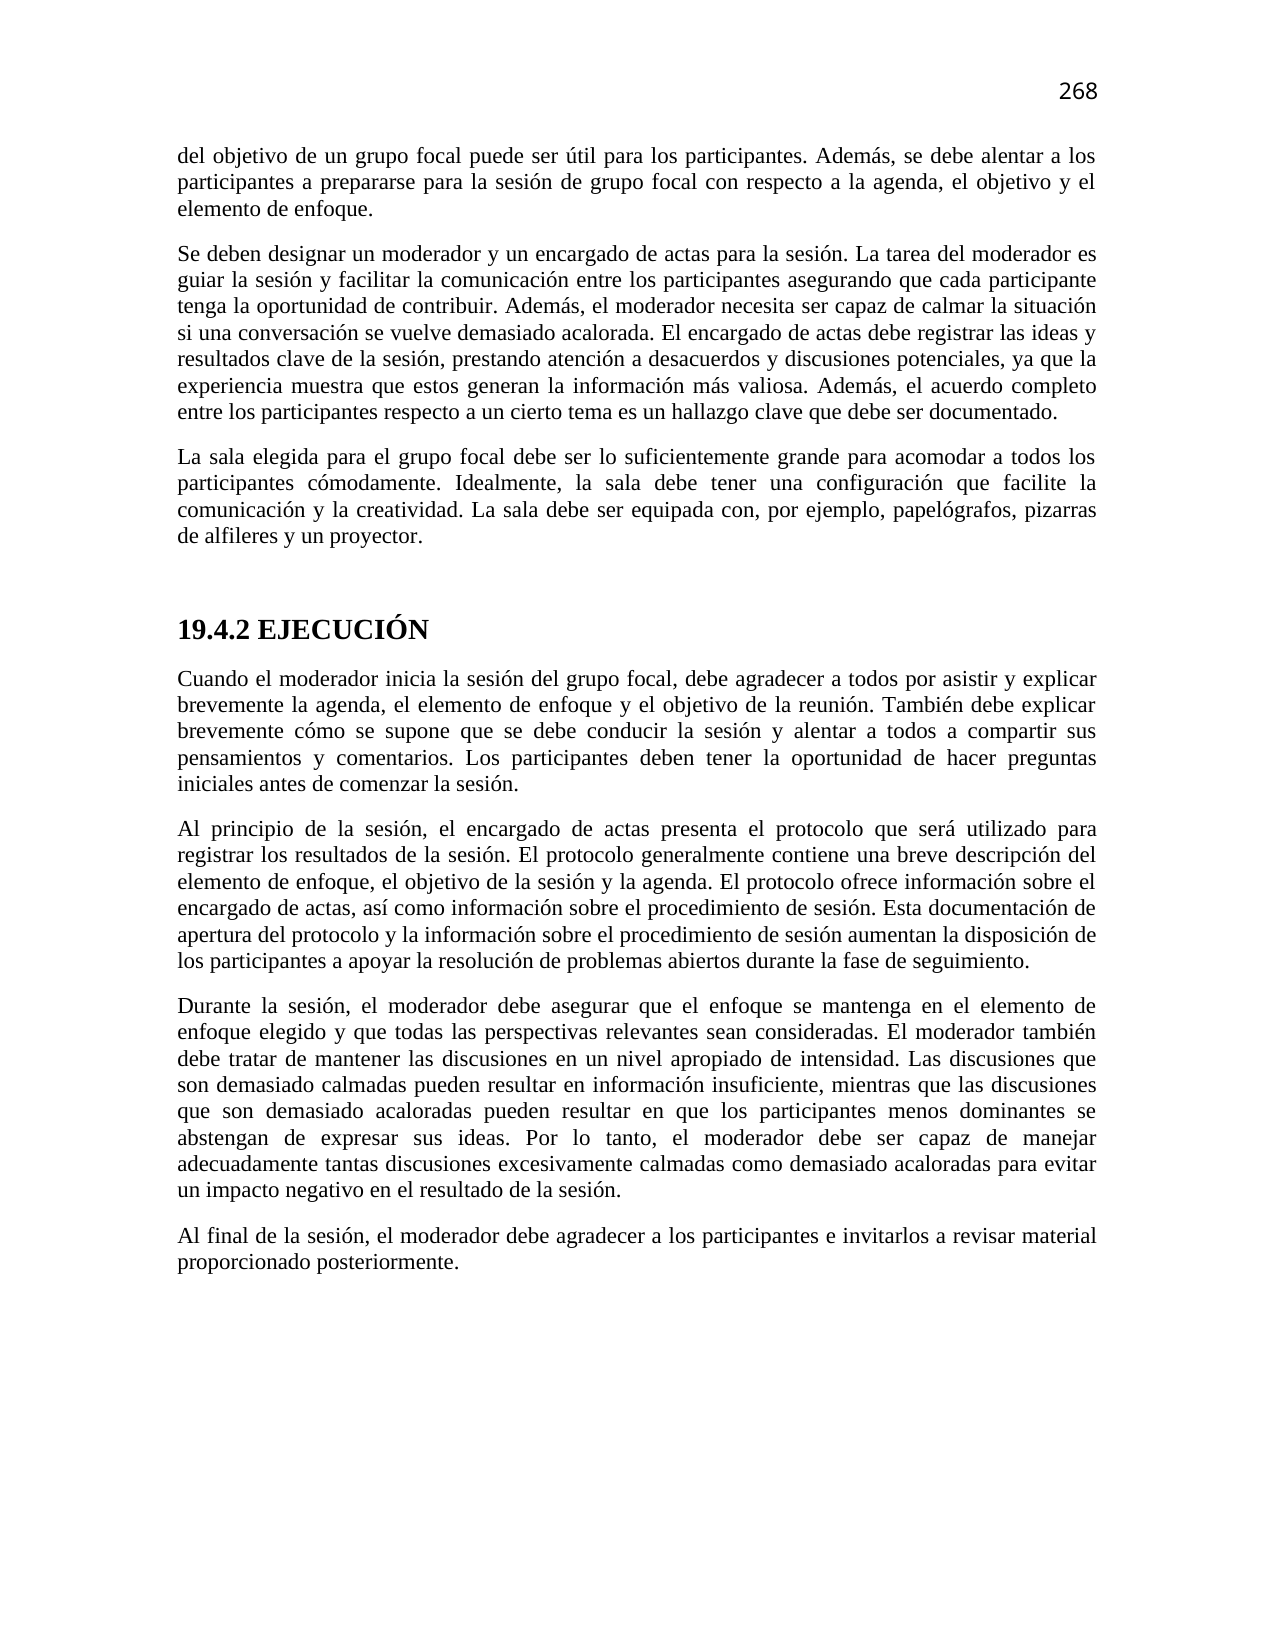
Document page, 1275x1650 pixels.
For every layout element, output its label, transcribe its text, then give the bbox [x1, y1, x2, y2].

text Durante la sesión, el moderador debe asegurar que el enfoque se mantenga en el elemento de enfoque elegido y que todas las perspectivas relevantes sean consideradas. El moderador también debe tratar de mantener las discusiones en un nivel apropiado de intensidad. Las discusiones que son demasiado calmadas pueden resultar en información insuficiente, mientras que las discusiones que son demasiado acaloradas pueden resultar en que los participantes menos dominantes se abstengan de expresar sus ideas. Por lo tanto, el moderador debe ser capaz de manejar adecuadamente tantas discusiones excesivamente calmadas como demasiado acaloradas para evitar un impacto negativo en el resultado de la sesión. [177, 992, 1098, 1203]
text Cuando el moderador inicia la sesión del grupo focal, debe agradecer a todos por asistir y explicar brevemente la agenda, el elemento de enfoque y el objetivo de la reunión. También debe explicar brevemente cómo se supone que se debe conducir la sesión y alentar a todos a compartir sus pensamientos y comentarios. Los participantes deben tener la oportunidad de hacer preguntas iniciales antes de comenzar la sesión. [177, 665, 1098, 796]
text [177, 142, 1098, 221]
text Al final de la sesión, el moderador debe agradecer a los participantes e invitarlos a revisar material proporcionado posteriormente. [177, 1222, 1098, 1274]
text La sala elegida para el grupo focal debe ser lo suficientemente grande para acomodar a todos los participantes cómodamente. Idealmente, la sala debe tener una configuración que facilite la comunicación y la creatividad. La sala debe ser equipada con, por ejemplo, papelógrafos, pizarras de alfileres y un proyector. [177, 443, 1098, 548]
text Se deben designar un moderador y un encargado de actas para la sesión. La tarea del moderador es guiar la sesión y facilitar la comunicación entre los participantes asegurando que cada participante tenga la oportunidad de contribuir. Además, el moderador necesita ser capaz de calmar la situación si una conversación se vuelve demasiado acalorada. El encargado de actas debe registrar las ideas y resultados clave de la sesión, prestando atención a desacuerdos y discusiones potenciales, ya que la experiencia muestra que estos generan la información más valiosa. Además, el acuerdo completo entre los participantes respecto a un cierto tema es un hallazgo clave que debe ser documentado. [177, 240, 1098, 424]
text Al principio de la sesión, el encargado de actas presenta el protocolo que será utilizado para registrar los resultados de la sesión. El protocolo generalmente contiene una breve descripción del elemento de enfoque, el objetivo de la sesión y la agenda. El protocolo ofrece información sobre el encargado de actas, así como información sobre el procedimiento de sesión. Esta documentación de apertura del protocolo y la información sobre el procedimiento de sesión aumentan la disposición de los participantes a apoyar la resolución de problemas abiertos durante la fase de seguimiento. [177, 815, 1098, 973]
subtitle 19.4.2 Ejecución [177, 612, 1098, 646]
